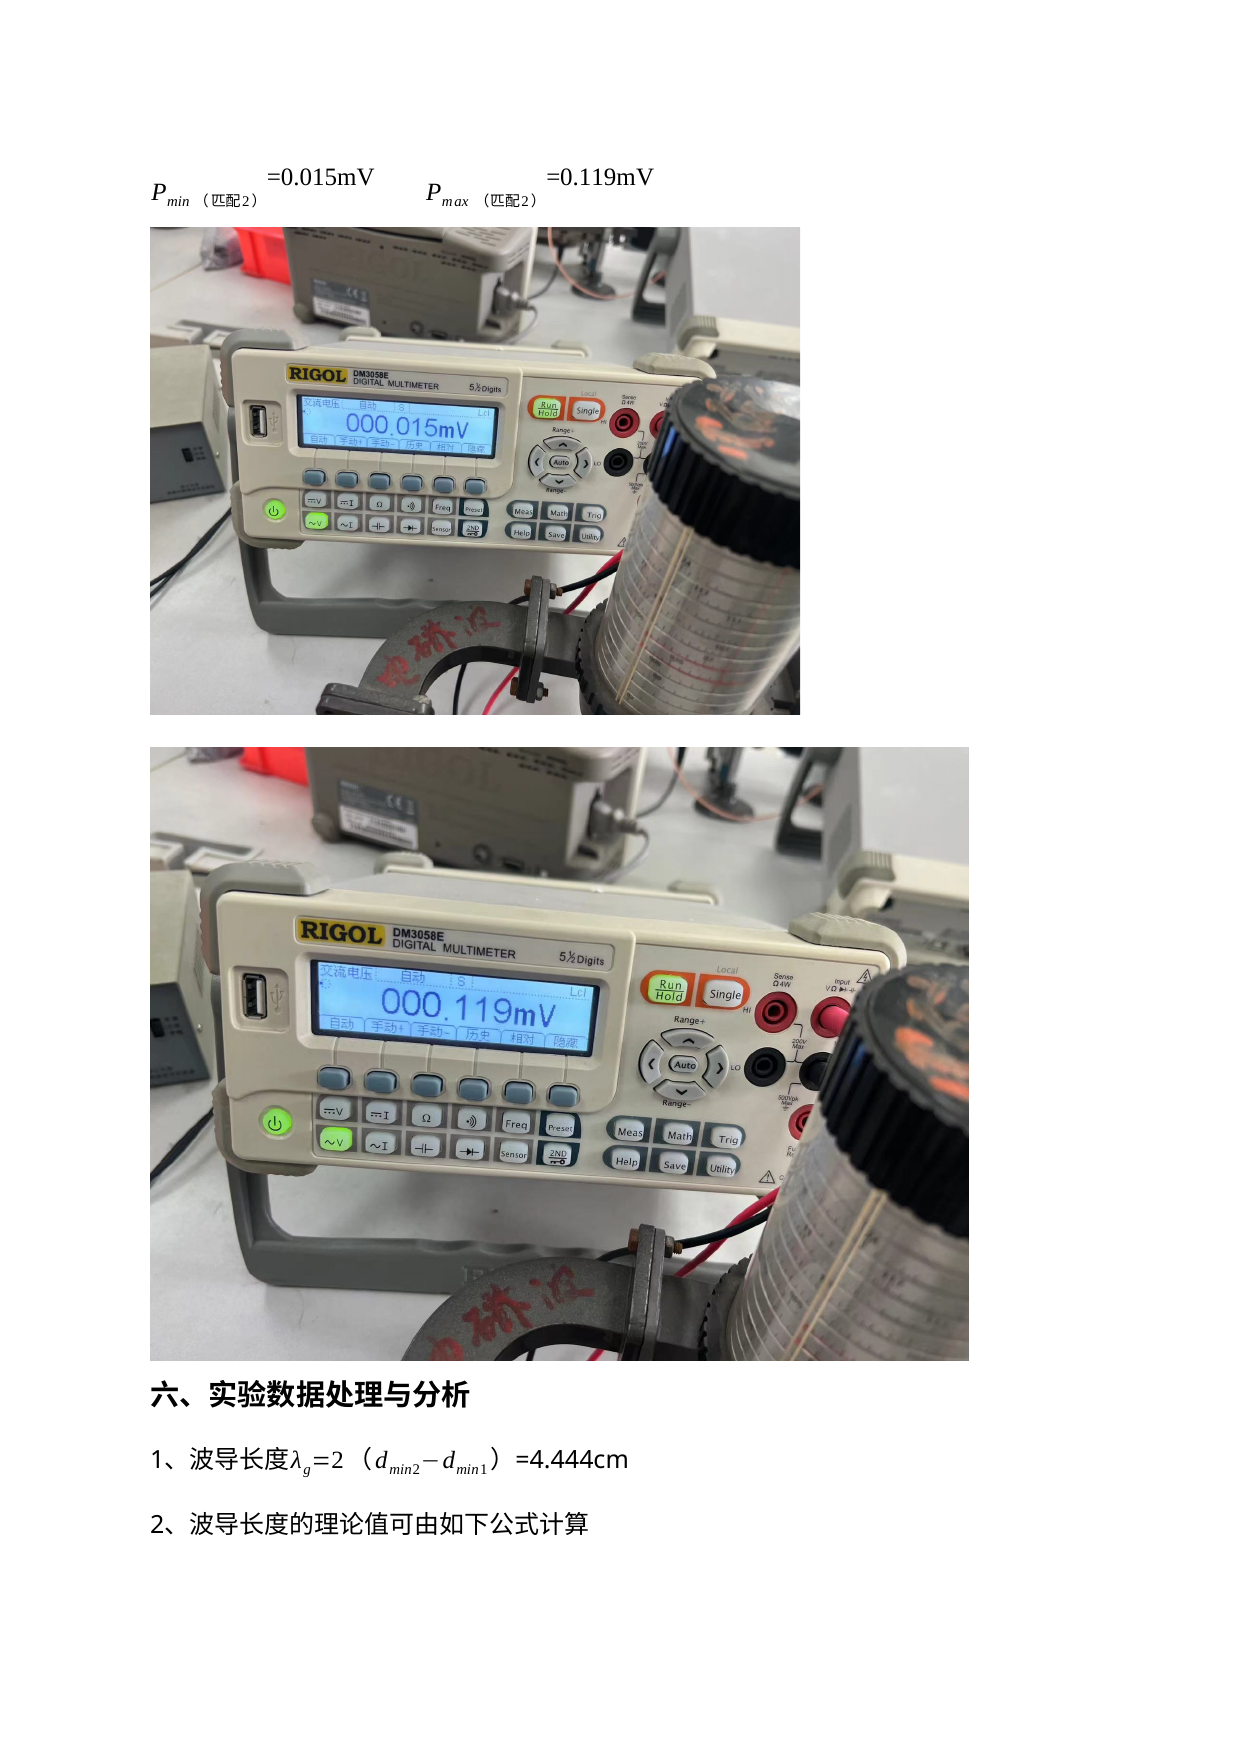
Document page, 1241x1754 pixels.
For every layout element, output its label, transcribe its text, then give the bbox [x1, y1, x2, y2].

text 六、实验数据处理与分析 [150, 1364, 1152, 1429]
picture [150, 747, 969, 1361]
picture [150, 227, 800, 715]
text =0.015mV =0.119mV [150, 162, 1152, 227]
text 1、波导长度=4.444cm [150, 1429, 1152, 1494]
text 2、波导长度的理论值可由如下公式计算 [150, 1494, 1152, 1559]
